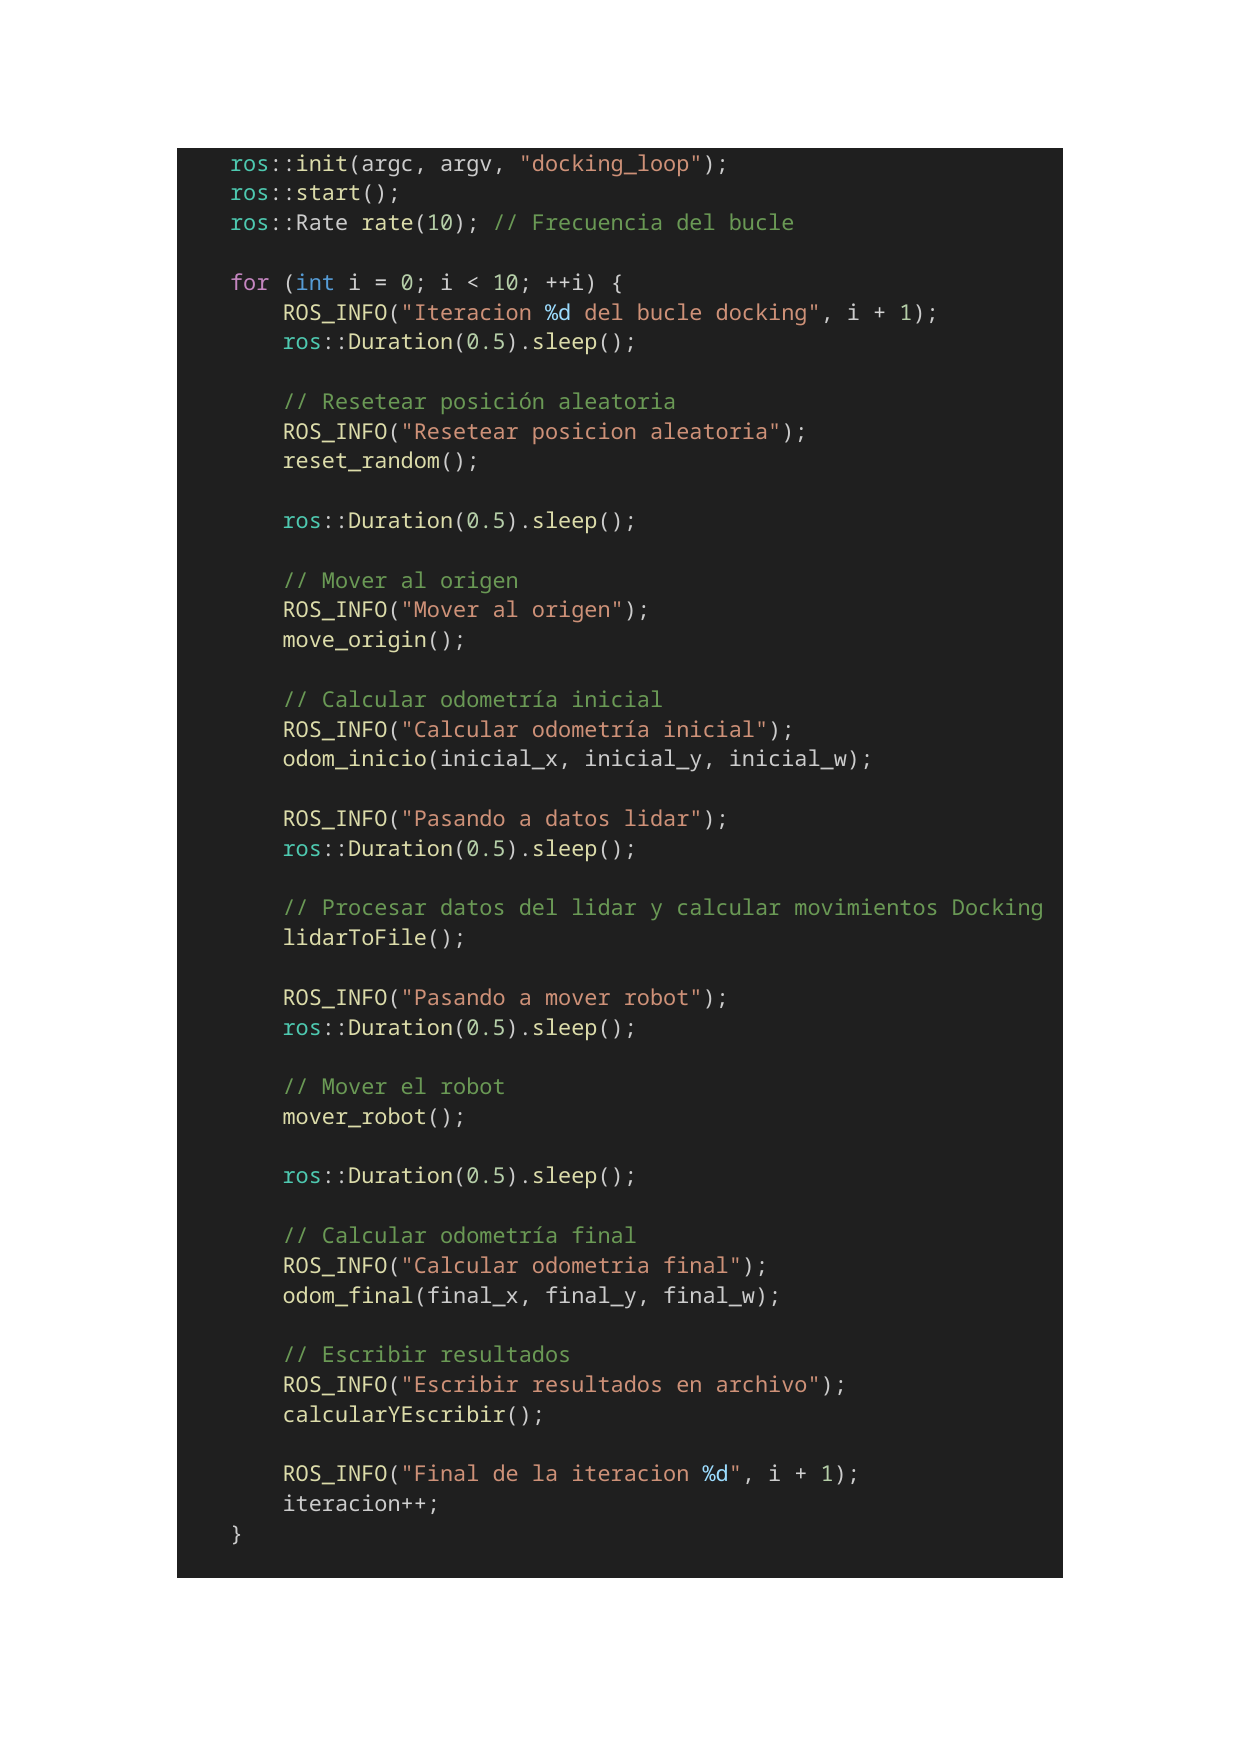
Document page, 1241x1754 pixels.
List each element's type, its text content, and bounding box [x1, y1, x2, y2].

text // Escribir resultados [177, 1339, 1063, 1369]
text ros::start(); [177, 177, 1063, 207]
text ros::Duration(0.5).sleep(); [177, 505, 1063, 535]
text ros::Rate rate(10); // Frecuencia del bucle [177, 207, 1063, 237]
text } [177, 1518, 1063, 1548]
text ROS_INFO("Calcular odometría inicial"); [177, 714, 1063, 743]
text // Mover el robot [177, 1071, 1063, 1101]
text ros::Duration(0.5).sleep(); [177, 326, 1063, 356]
text ROS_INFO("Escribir resultados en archivo"); [177, 1369, 1063, 1399]
text iteracion++; [177, 1488, 1063, 1518]
text odom_final(final_x, final_y, final_w); [177, 1280, 1063, 1309]
text ros::init(argc, argv, "docking_loop"); [177, 148, 1063, 177]
text odom_inicio(inicial_x, inicial_y, inicial_w); [177, 743, 1063, 773]
text move_origin(); [177, 624, 1063, 654]
text ros::Duration(0.5).sleep(); [177, 1161, 1063, 1190]
text ROS_INFO("Resetear posicion aleatoria"); [177, 416, 1063, 446]
text ROS_INFO("Iteracion %d del bucle docking", i + 1); [177, 297, 1063, 326]
text ros::Duration(0.5).sleep(); [177, 1012, 1063, 1041]
text // Mover al origen [177, 565, 1063, 594]
text ROS_INFO("Calcular odometria final"); [177, 1250, 1063, 1280]
text ROS_INFO("Final de la iteracion %d", i + 1); [177, 1458, 1063, 1488]
text lidarToFile(); [177, 922, 1063, 952]
text reset_random(); [177, 446, 1063, 475]
text // Calcular odometría final [177, 1220, 1063, 1250]
text // Resetear posición aleatoria [177, 386, 1063, 416]
text ros::Duration(0.5).sleep(); [177, 833, 1063, 863]
text calcularYEscribir(); [177, 1399, 1063, 1429]
text // Calcular odometría inicial [177, 684, 1063, 714]
text ROS_INFO("Pasando a datos lidar"); [177, 803, 1063, 833]
text for (int i = 0; i < 10; ++i) { [177, 267, 1063, 297]
text ROS_INFO("Pasando a mover robot"); [177, 982, 1063, 1012]
text ROS_INFO("Mover al origen"); [177, 594, 1063, 624]
text mover_robot(); [177, 1101, 1063, 1131]
text // Procesar datos del lidar y calcular movimientos Docking [177, 892, 1063, 922]
